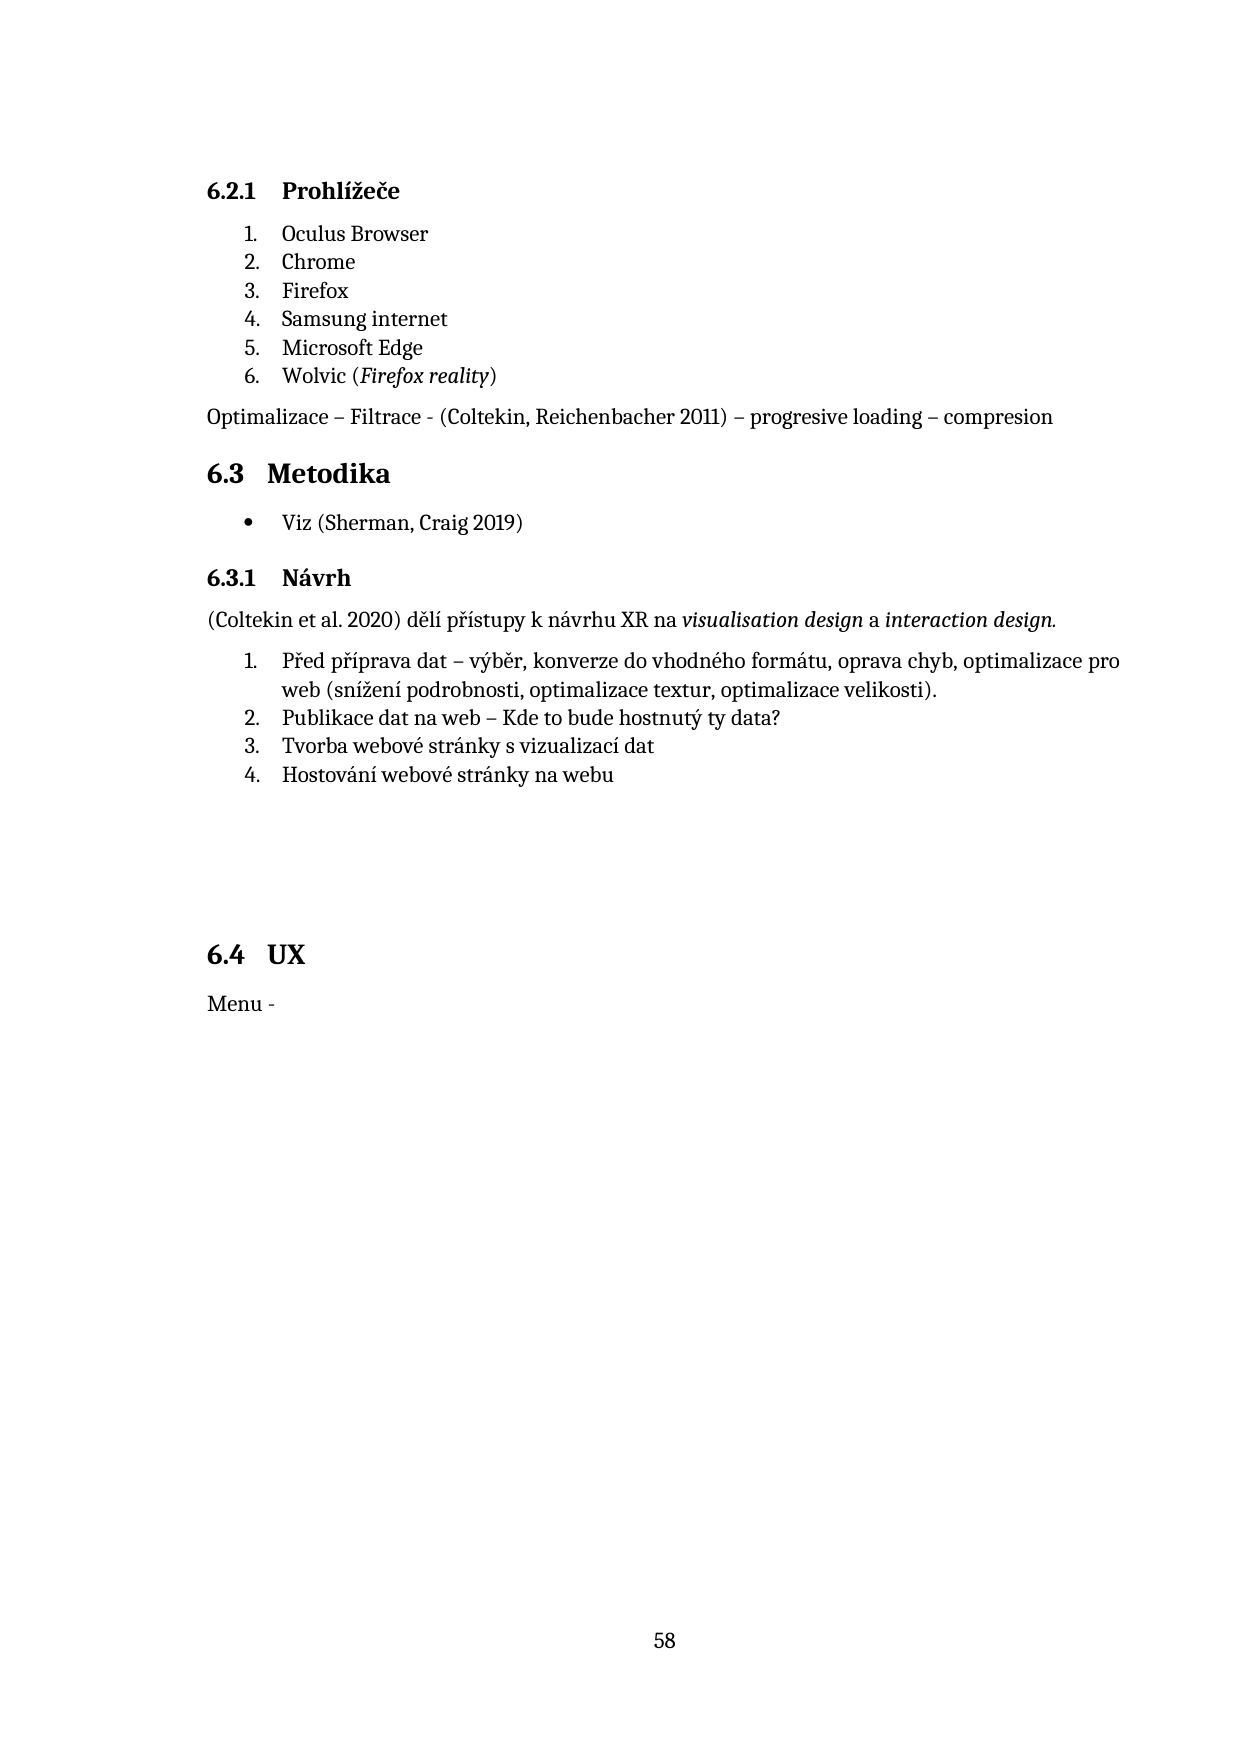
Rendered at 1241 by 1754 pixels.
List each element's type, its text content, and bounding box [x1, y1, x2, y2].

list Wolvic (Firefox reality) [244, 363, 1122, 389]
list Samsung internet [244, 306, 1122, 332]
subtitle Prohlížeče [207, 177, 1122, 206]
list Hostování webové stránky na webu [244, 762, 1122, 788]
list Publikace dat na web – Kde to bude hostnutý ty data? [244, 705, 1122, 731]
text (Coltekin et al. 2020) dělí přístupy k návrhu XR na visualisation design a interaction design. [207, 607, 1122, 633]
list Oculus Browser [244, 221, 1122, 247]
list Chrome [244, 249, 1122, 276]
subtitle Metodika [207, 457, 1122, 491]
text Menu - [207, 991, 1122, 1017]
subtitle UX [207, 938, 1122, 972]
list Viz (Sherman, Craig 2019) [244, 510, 1122, 536]
list Firefox [244, 278, 1122, 304]
list Tvorba webové stránky s vizualizací dat [244, 733, 1122, 760]
list Před příprava dat – výběr, konverze do vhodného formátu, oprava chyb, optimalizace pro web (snížení podrobnosti, optimalizace textur, optimalizace velikosti). [244, 648, 1122, 703]
text Optimalizace – Filtrace - (Coltekin, Reichenbacher 2011) – progresive loading – compresion [207, 404, 1122, 430]
list Microsoft Edge [244, 334, 1122, 361]
subtitle Návrh [207, 563, 1122, 592]
